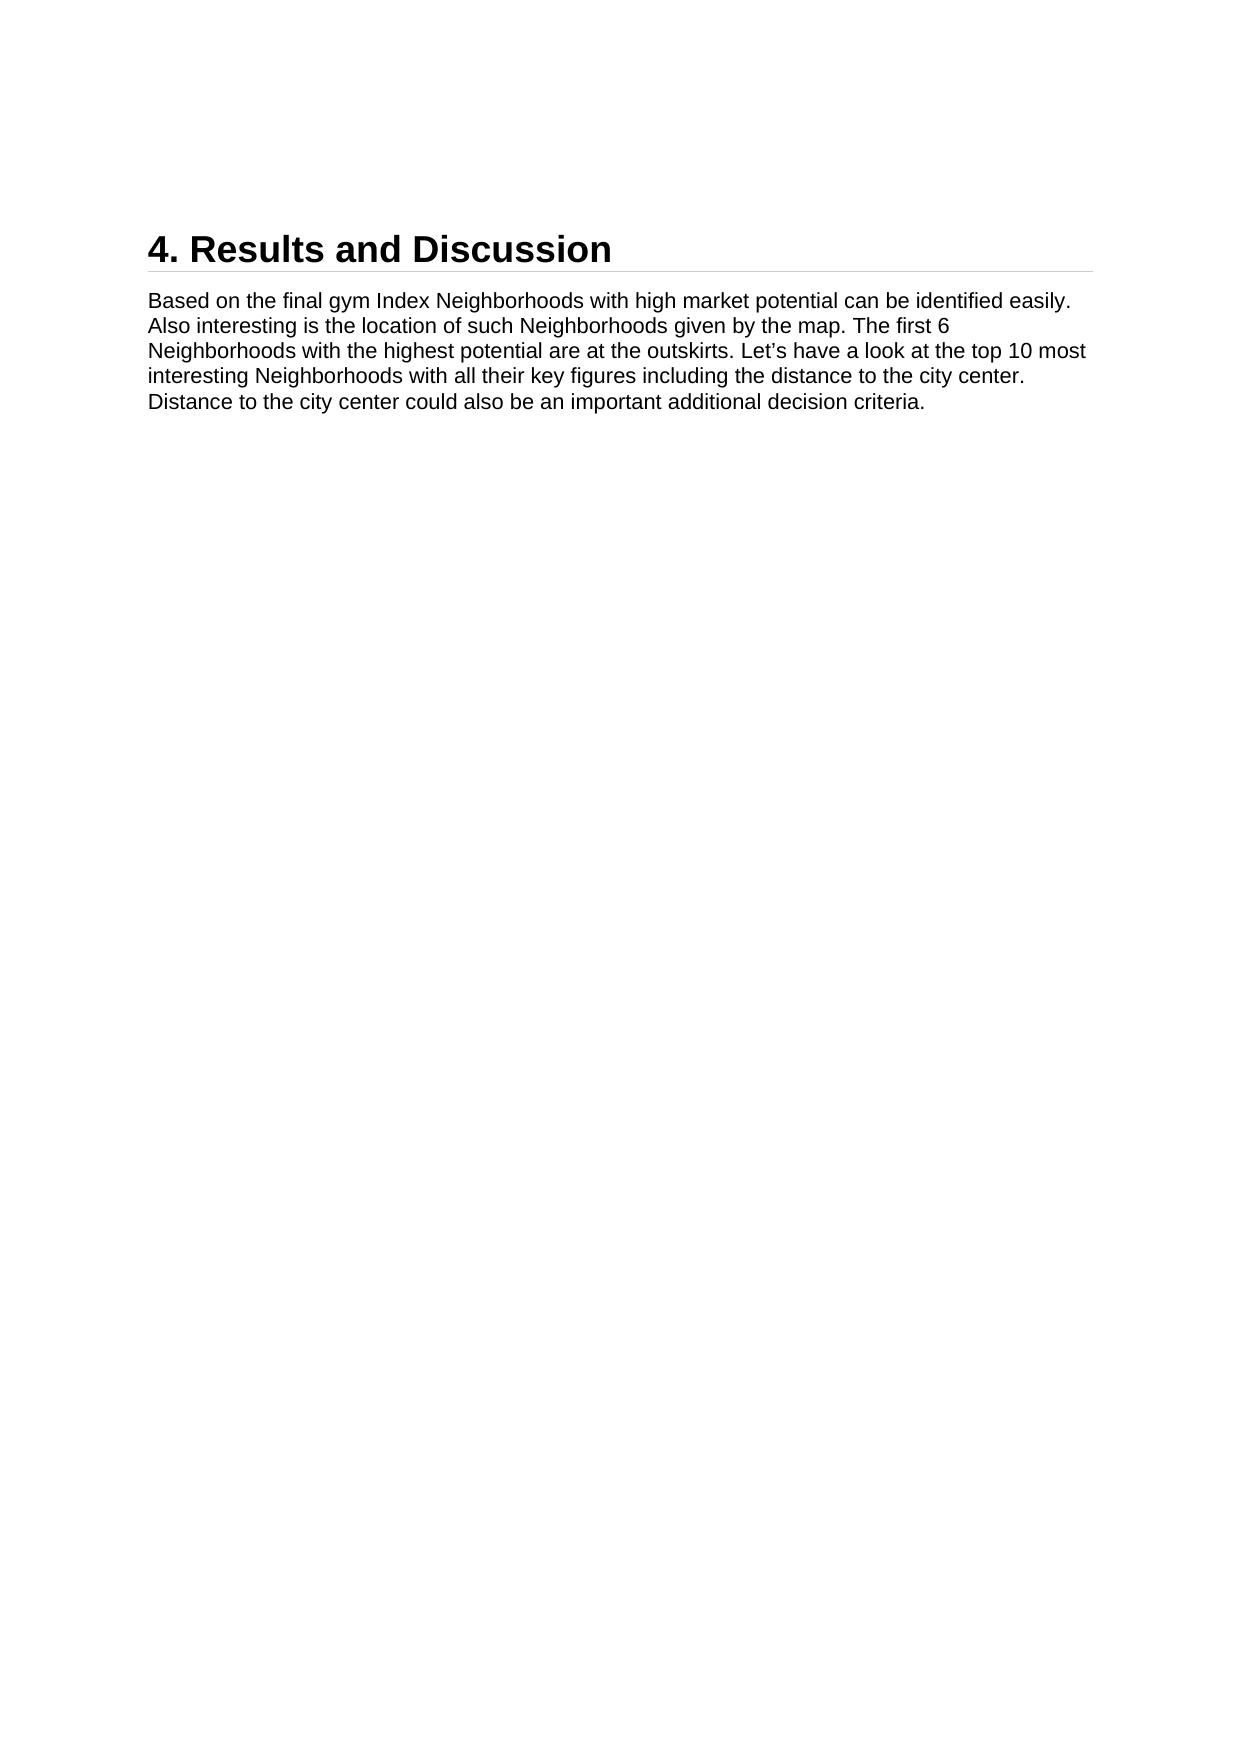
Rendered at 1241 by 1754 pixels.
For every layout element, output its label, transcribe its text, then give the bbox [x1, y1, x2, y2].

text 4. Results and Discussion [148, 227, 1093, 271]
text Based on the final gym Index Neighborhoods with high market potential can be identified easily. Also interesting is the location of such Neighborhoods given by the map. The first 6 Neighborhoods with the highest potential are at the outskirts. Let’s have a look at the top 10 most interesting Neighborhoods with all their key figures including the distance to the city center. Distance to the city center could also be an important additional decision criteria. [148, 288, 1093, 414]
